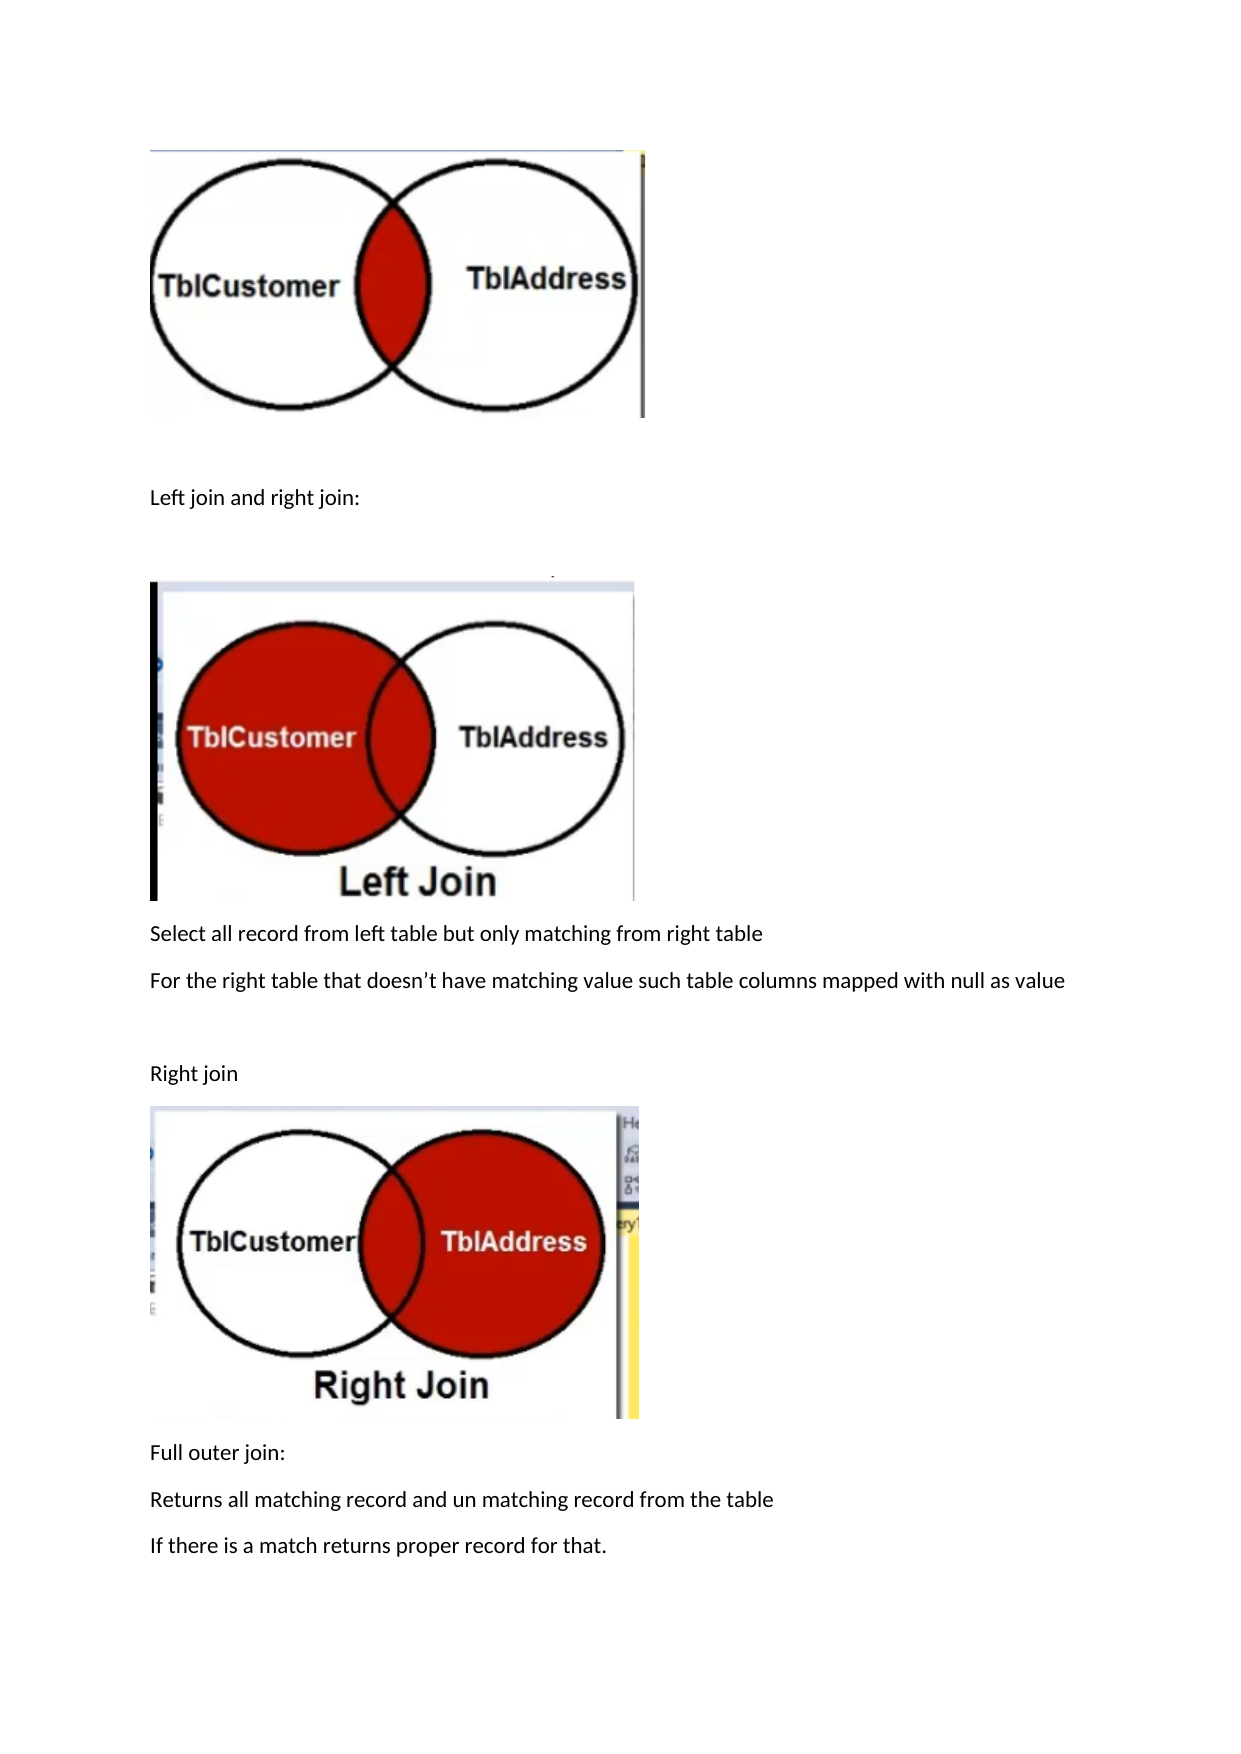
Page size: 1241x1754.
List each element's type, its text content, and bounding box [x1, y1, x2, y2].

text Left join and right join: [150, 483, 1090, 511]
text Right join [150, 1059, 1090, 1088]
text Returns all matching record and un matching record from the table [150, 1485, 1090, 1513]
text Select all record from left table but only matching from right table [150, 919, 1090, 947]
picture [150, 1106, 639, 1419]
text Full outer join: [150, 1438, 1090, 1466]
picture [150, 150, 646, 418]
picture [150, 576, 635, 901]
text For the right table that doesn’t have matching value such table columns mapped with null as value [150, 966, 1090, 994]
text If there is a match returns proper record for that. [150, 1532, 1090, 1559]
